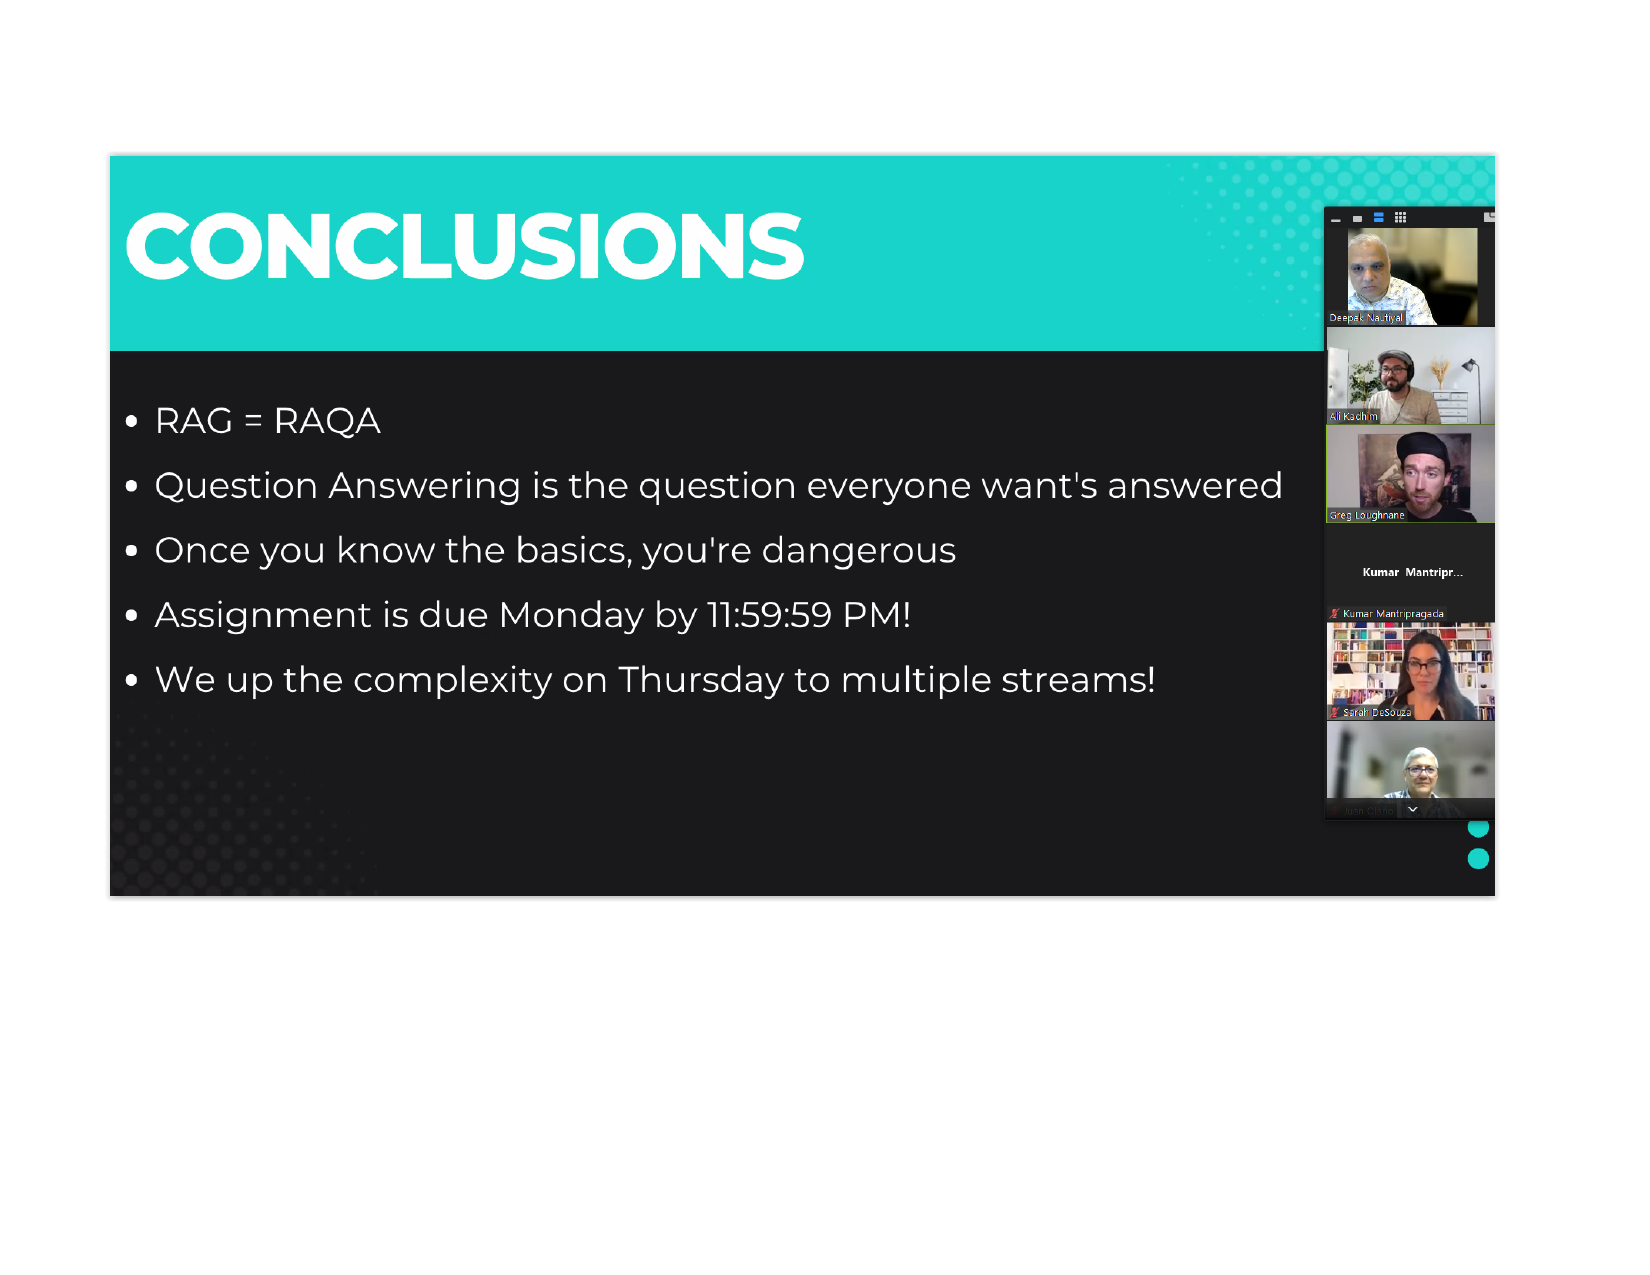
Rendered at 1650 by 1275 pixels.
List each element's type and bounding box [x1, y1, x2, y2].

picture [103, 150, 1500, 902]
